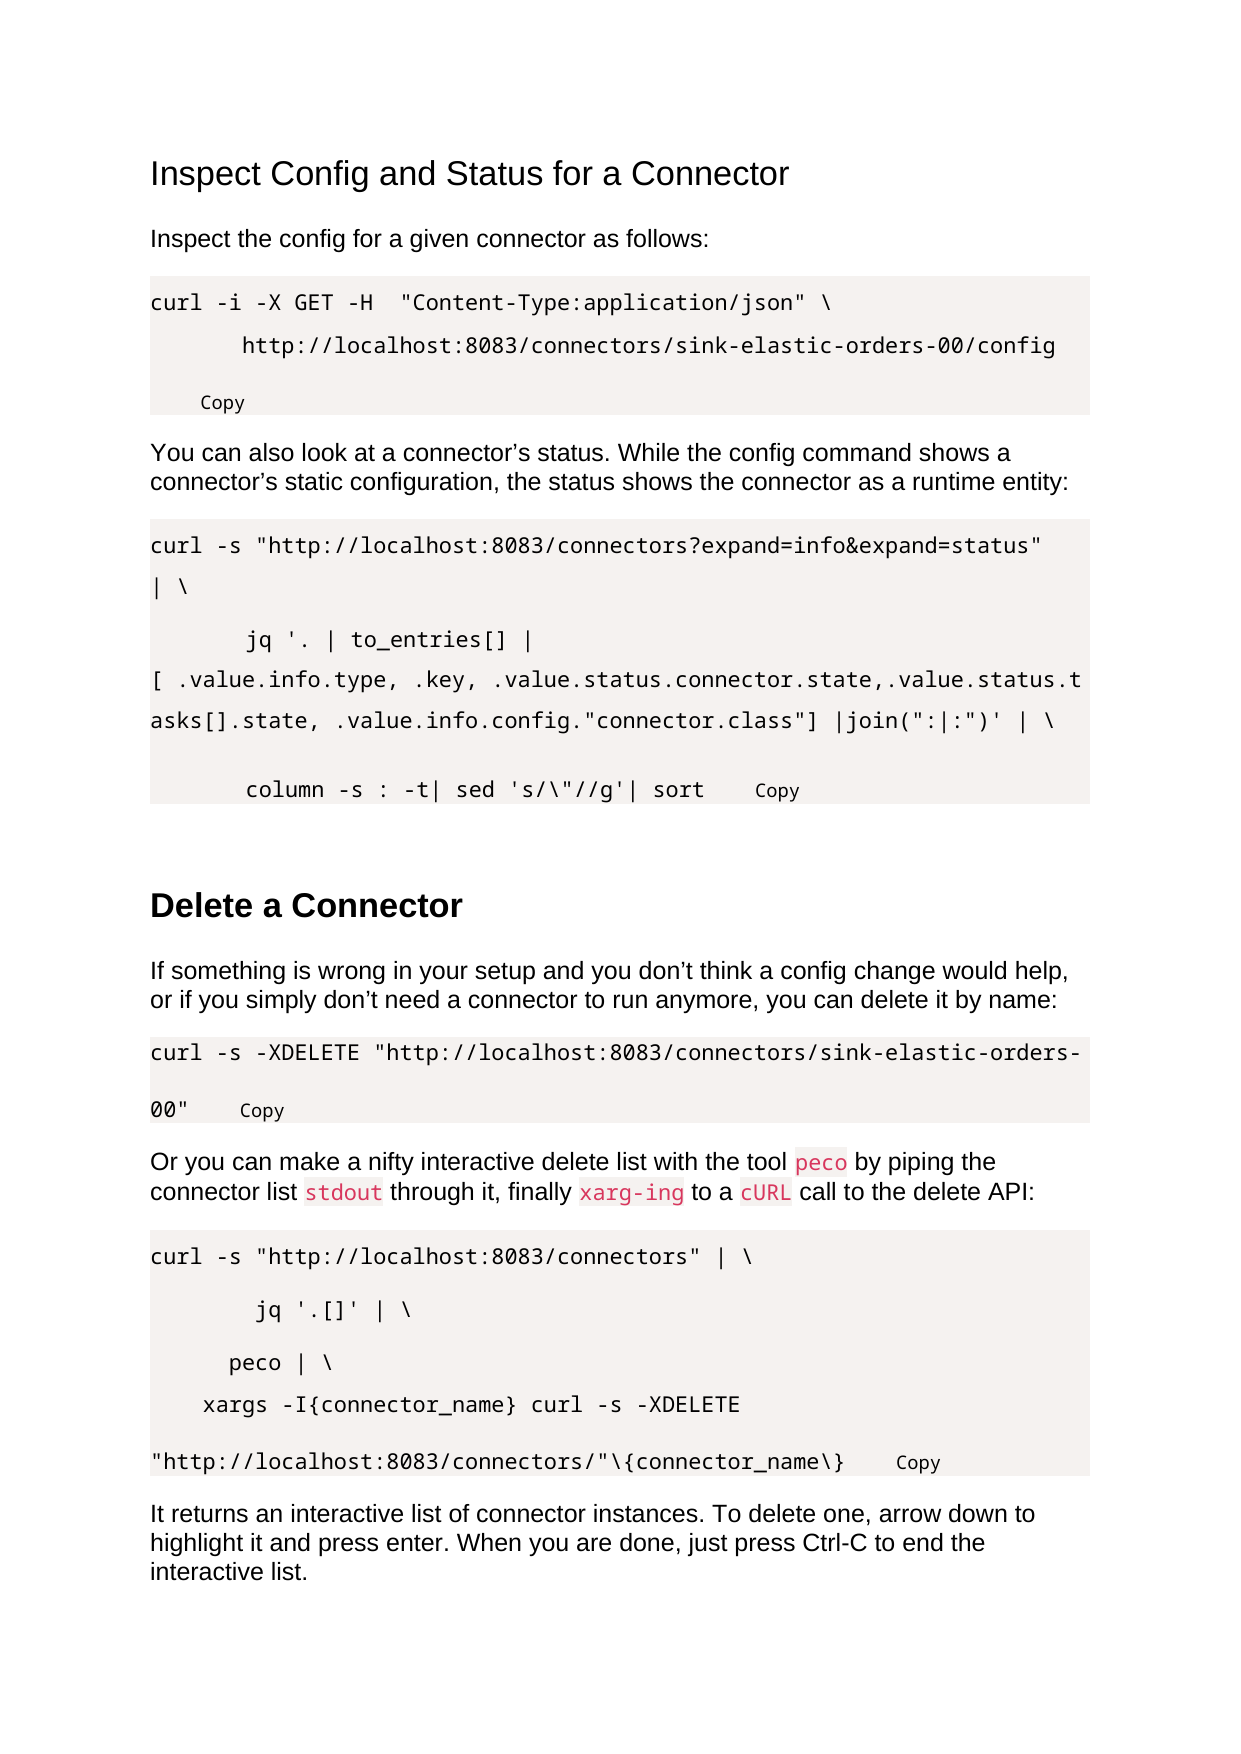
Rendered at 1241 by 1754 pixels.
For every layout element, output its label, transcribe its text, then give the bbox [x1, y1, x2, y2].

text http://localhost:8083/connectors/sink-elastic-orders-00/configCopy [150, 329, 1090, 415]
text curl -s -XDELETE "http://localhost:8083/connectors/sink-elastic-orders-00"Copy [150, 1037, 1090, 1123]
subtitle Inspect Config and Status for a Connector [150, 150, 1090, 193]
text Inspect the config for a given connector as follows: [150, 224, 1090, 253]
text Or you can make a nifty interactive delete list with the tool peco by piping the connector list stdout through it, finally xarg-ing to a cURL call to the delete API: [150, 1147, 1090, 1206]
text curl -s "http://localhost:8083/connectors" | \ [150, 1230, 1090, 1271]
text If something is wrong in your setup and you don’t think a config change would help, or if you simply don’t need a connector to run anymore, you can delete it by name: [150, 956, 1090, 1014]
text curl -i -X GET -H "Content-Type:application/json" \ [150, 276, 1090, 317]
text column -s : -t| sed 's/\"//g'| sortCopy [150, 747, 1090, 804]
text jq '.[]' | \ [150, 1283, 1090, 1324]
text jq '. | to_entries[] | [ .value.info.type, .key, .value.status.connector.state,.value.status.tasks[].state, .value.info.config."connector.class"] |join(":|:")' | \ [150, 613, 1090, 735]
text You can also look at a connector’s status. While the config command shows a connector’s static configuration, the status shows the connector as a runtime entity: [150, 438, 1090, 496]
text peco | \ [150, 1336, 1090, 1377]
text xargs -I{connector_name} curl -s -XDELETE "http://localhost:8083/connectors/"\{connector_name\}Copy [150, 1389, 1090, 1476]
text It returns an interactive list of connector instances. To delete one, arrow down to highlight it and press enter. When you are done, just press Ctrl-C to end the interactive list. [150, 1499, 1090, 1585]
text curl -s "http://localhost:8083/connectors?expand=info&expand=status" | \ [150, 519, 1090, 601]
subtitle Delete a Connector [150, 882, 1090, 925]
